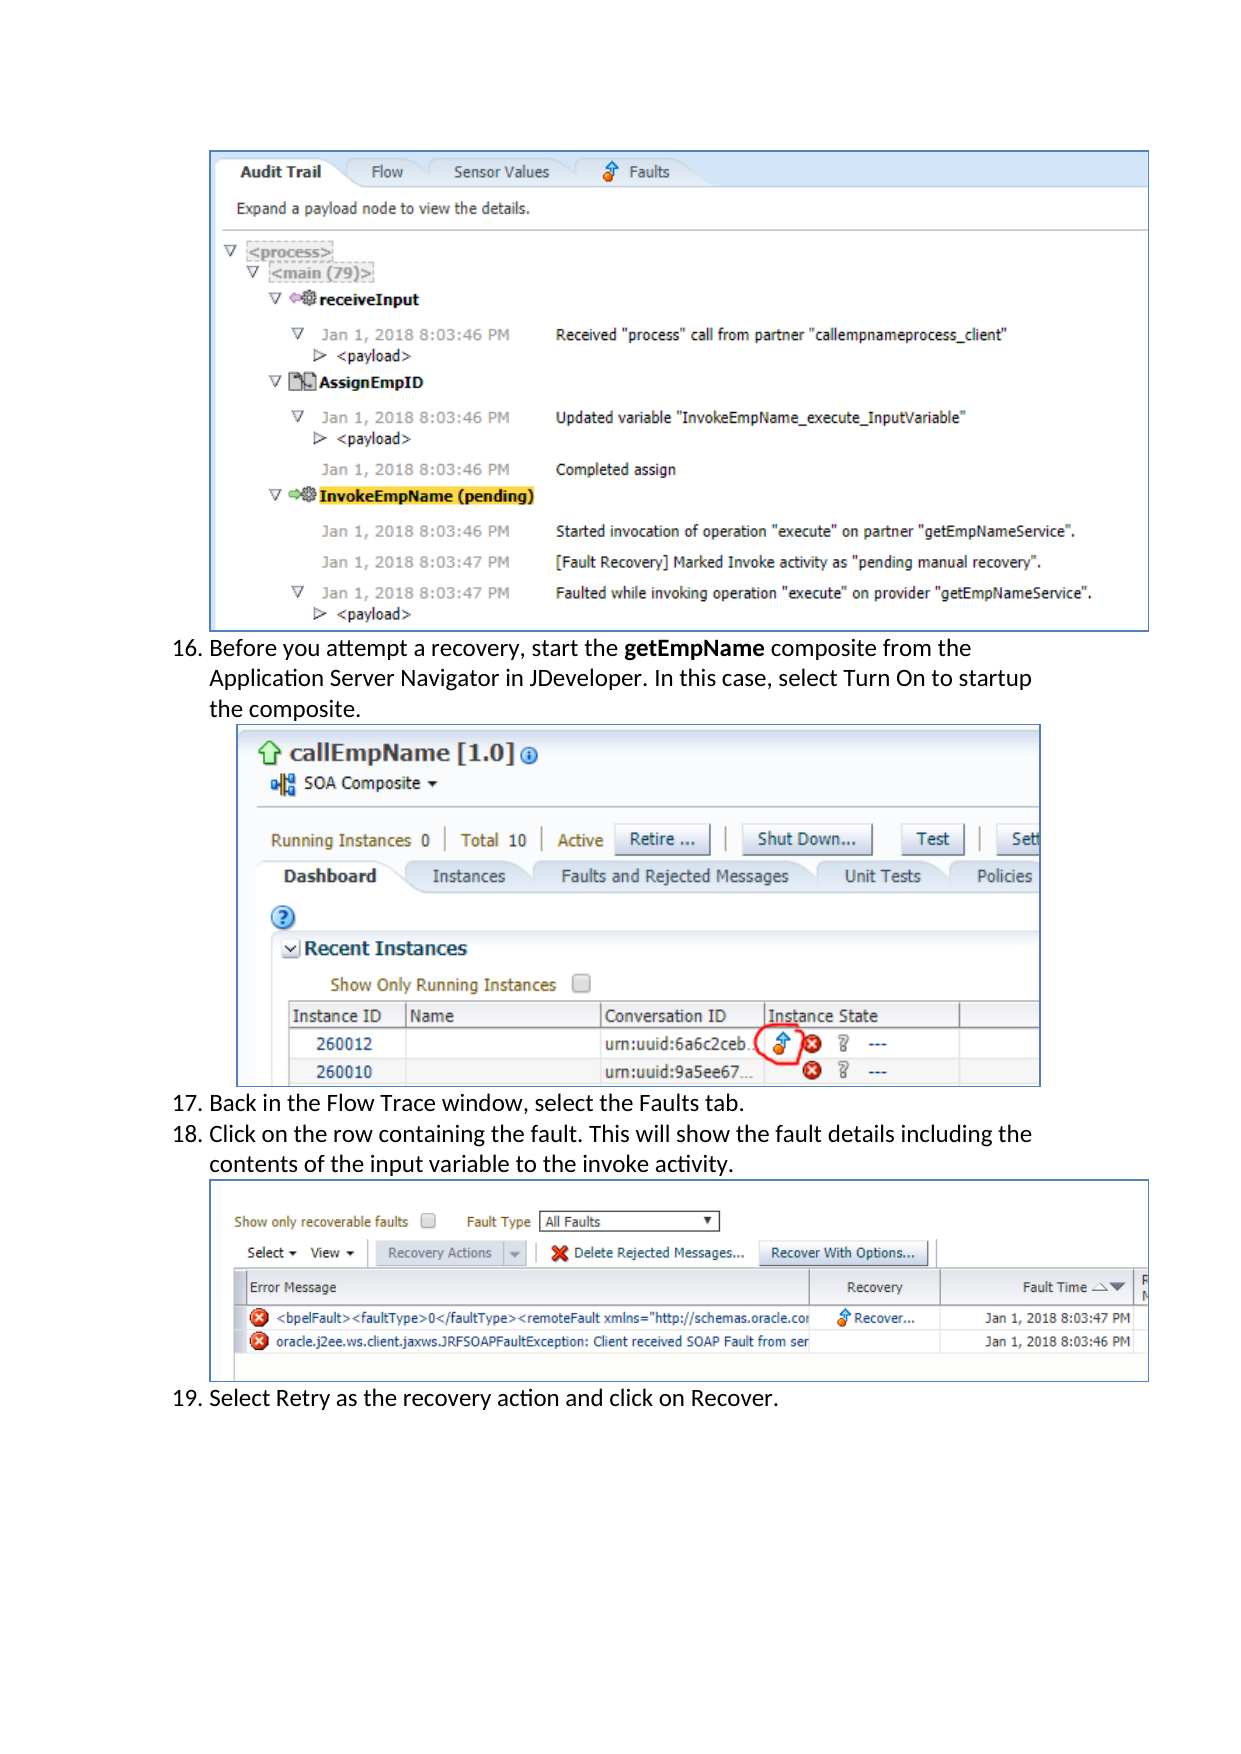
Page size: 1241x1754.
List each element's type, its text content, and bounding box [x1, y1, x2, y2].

picture [238, 725, 1039, 1086]
list Click on the row containing the fault. This will show the fault details including the contents of the input variable to the invoke activity. [172, 1118, 1068, 1179]
list Before you attempt a recovery, start the getEmpName composite from the Application Server Navigator in JDeveloper. In this case, select Turn On to startup the composite. [172, 632, 1068, 723]
list Back in the Flow Trace window, select the Faults tab. [172, 1087, 1068, 1118]
list Select Retry as the recovery action and click on Recover. [172, 1382, 1068, 1413]
picture [211, 1181, 1148, 1381]
picture [211, 152, 1148, 630]
